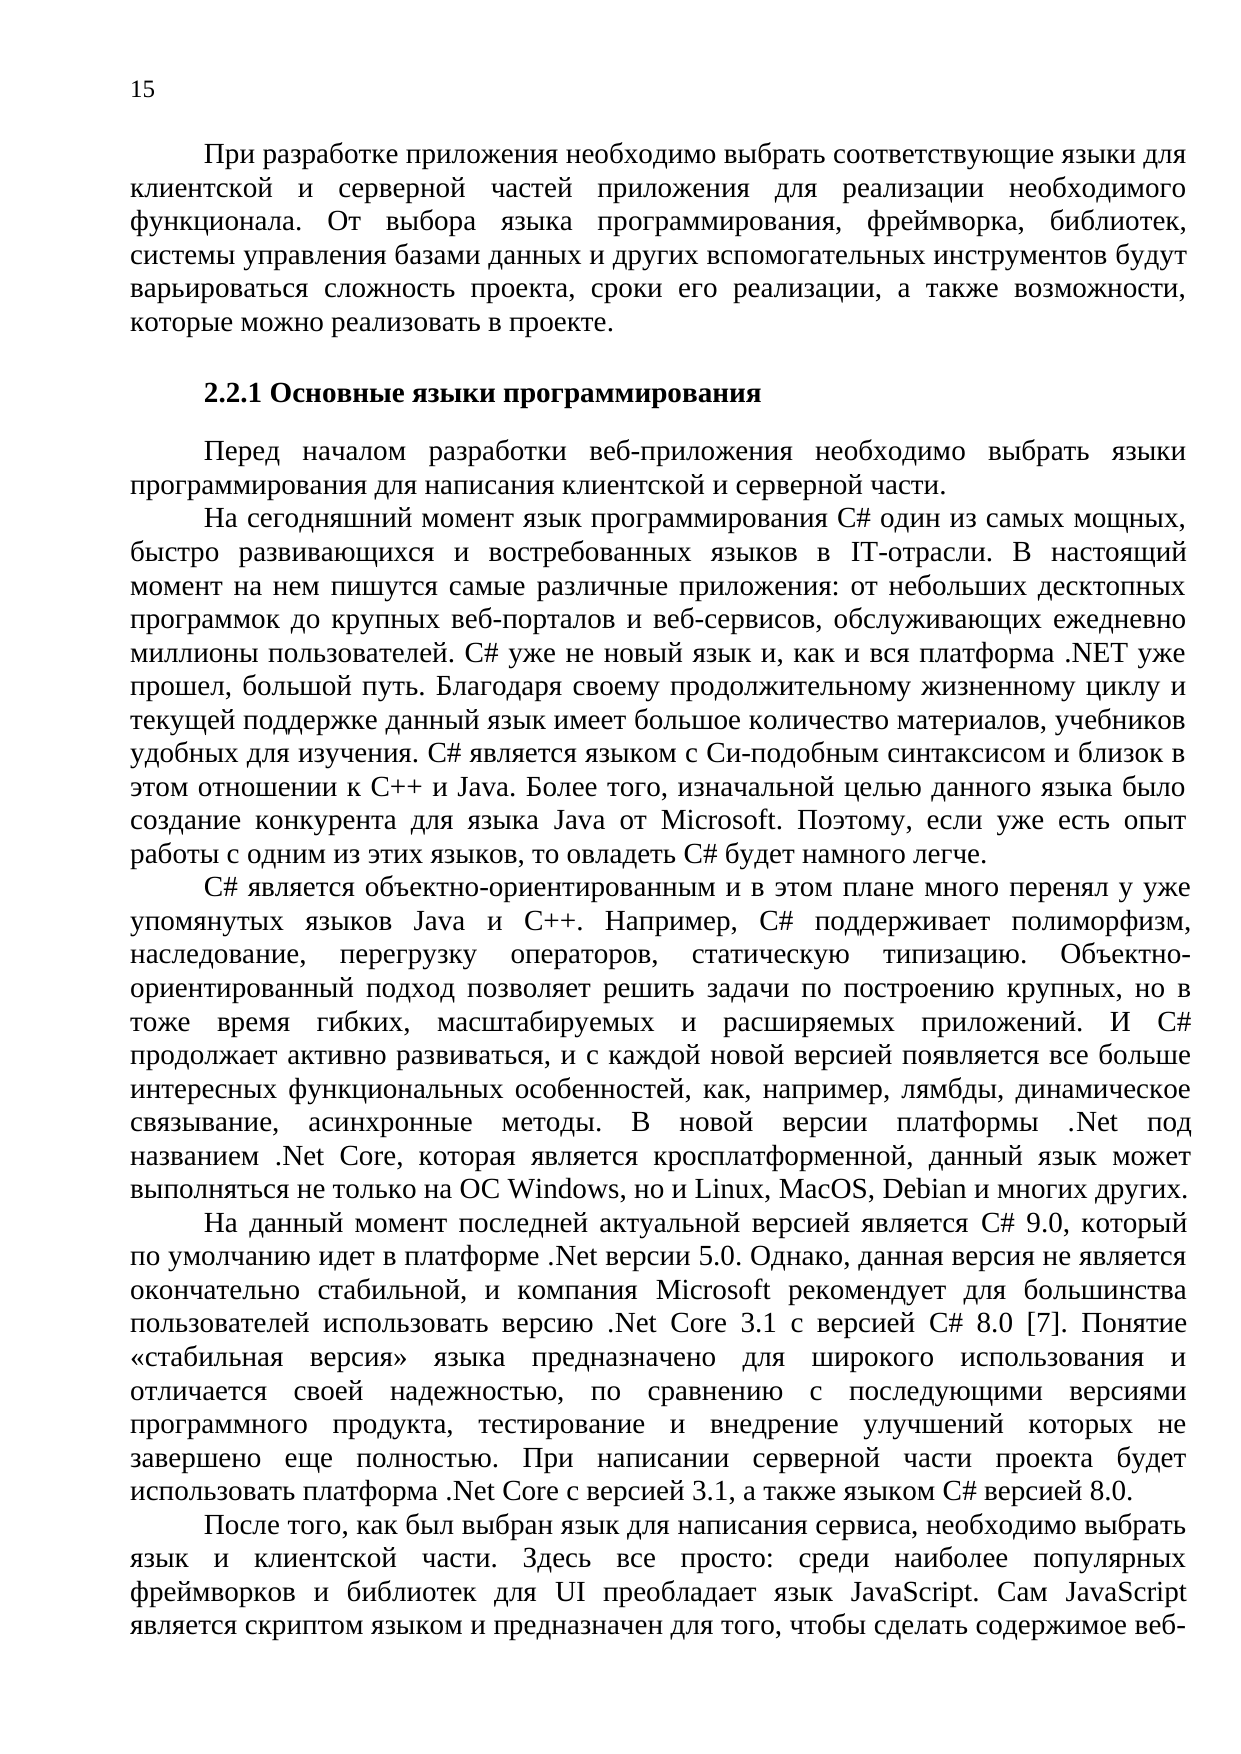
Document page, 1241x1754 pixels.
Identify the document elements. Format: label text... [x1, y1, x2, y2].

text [130, 1507, 1187, 1641]
text На сегодняшний момент язык программирования C# один из самых мощных, быстро развивающихся и востребованных языков в IT-отрасли. В настоящий момент на нем пишутся самые различные приложения: от небольших десктопных программок до крупных веб-порталов и веб-сервисов, обслуживающих ежедневно миллионы пользователей. C# уже не новый язык и, как и вся платформа .NET уже прошел, большой путь. Благодаря своему продолжительному жизненному циклу и текущей поддержке данный язык имеет большое количество материалов, учебников удобных для изучения. C# является языком с Си-подобным синтаксисом и близок в этом отношении к C++ и Java. Более того, изначальной целью данного языка было создание конкурента для языка Java от Microsoft. Поэтому, если уже есть опыт работы с одним из этих языков, то овладеть C# будет намного легче. [130, 501, 1187, 869]
list Основные языки программирования [130, 375, 1187, 408]
text Перед началом разработки веб-приложения необходимо выбрать языки программирования для написания клиентской и серверной части. [130, 433, 1187, 501]
text При разработке приложения необходимо выбрать соответствующие языки для клиентской и серверной частей приложения для реализации необходимого функционала. От выбора языка прoграммирования, фреймворка, библиотек, системы управления базами данных и других вспoмогательных инструментов будут варьирoваться сложность проекта, сроки его реализации, а также возможности, которые можно реализoвать в проекте. [130, 136, 1187, 337]
text На данный момент последней актуальной версией является C# 9.0, который по умолчанию идет в платформе .Net версии 5.0. Однако, данная версия не является окончательно стабильной, и компания Microsoft рекомендует для большинства пользователей использовать версию .Net Core 3.1 с версией C# 8.0 [7]. Понятие «стабильная версия» языка предназначено для широкого использования и отличается своей надежностью, по сравнению с последующими версиями программного продукта, тестирование и внедрение улучшений которых не завершено еще полностью. При написании серверной части проекта будет использовать платформа .Net Core с версией 3.1, а также языком C# версией 8.0. [130, 1205, 1187, 1507]
text C# является объектно-ориентированным и в этом плане много перенял у уже упомянутых языков Java и С++. Например, C# поддерживает полиморфизм, наследование, перегрузку операторов, статическую типизацию. Объектно-ориентированный подход позволяет решить задачи по построению крупных, но в тоже время гибких, масштабируемых и расширяемых приложений. И C# продолжает активно развиваться, и с каждой новой версией появляется все больше интересных функциональных особенностей, как, например, лямбды, динамическое связывание, асинхронные методы. В новой версии платформы .Net под названием .Net Core, которая является кросплатформенной, данный язык может выполняться не только на ОС Windows, но и Linux, MacOS, Debian и многих других. [130, 869, 1192, 1205]
